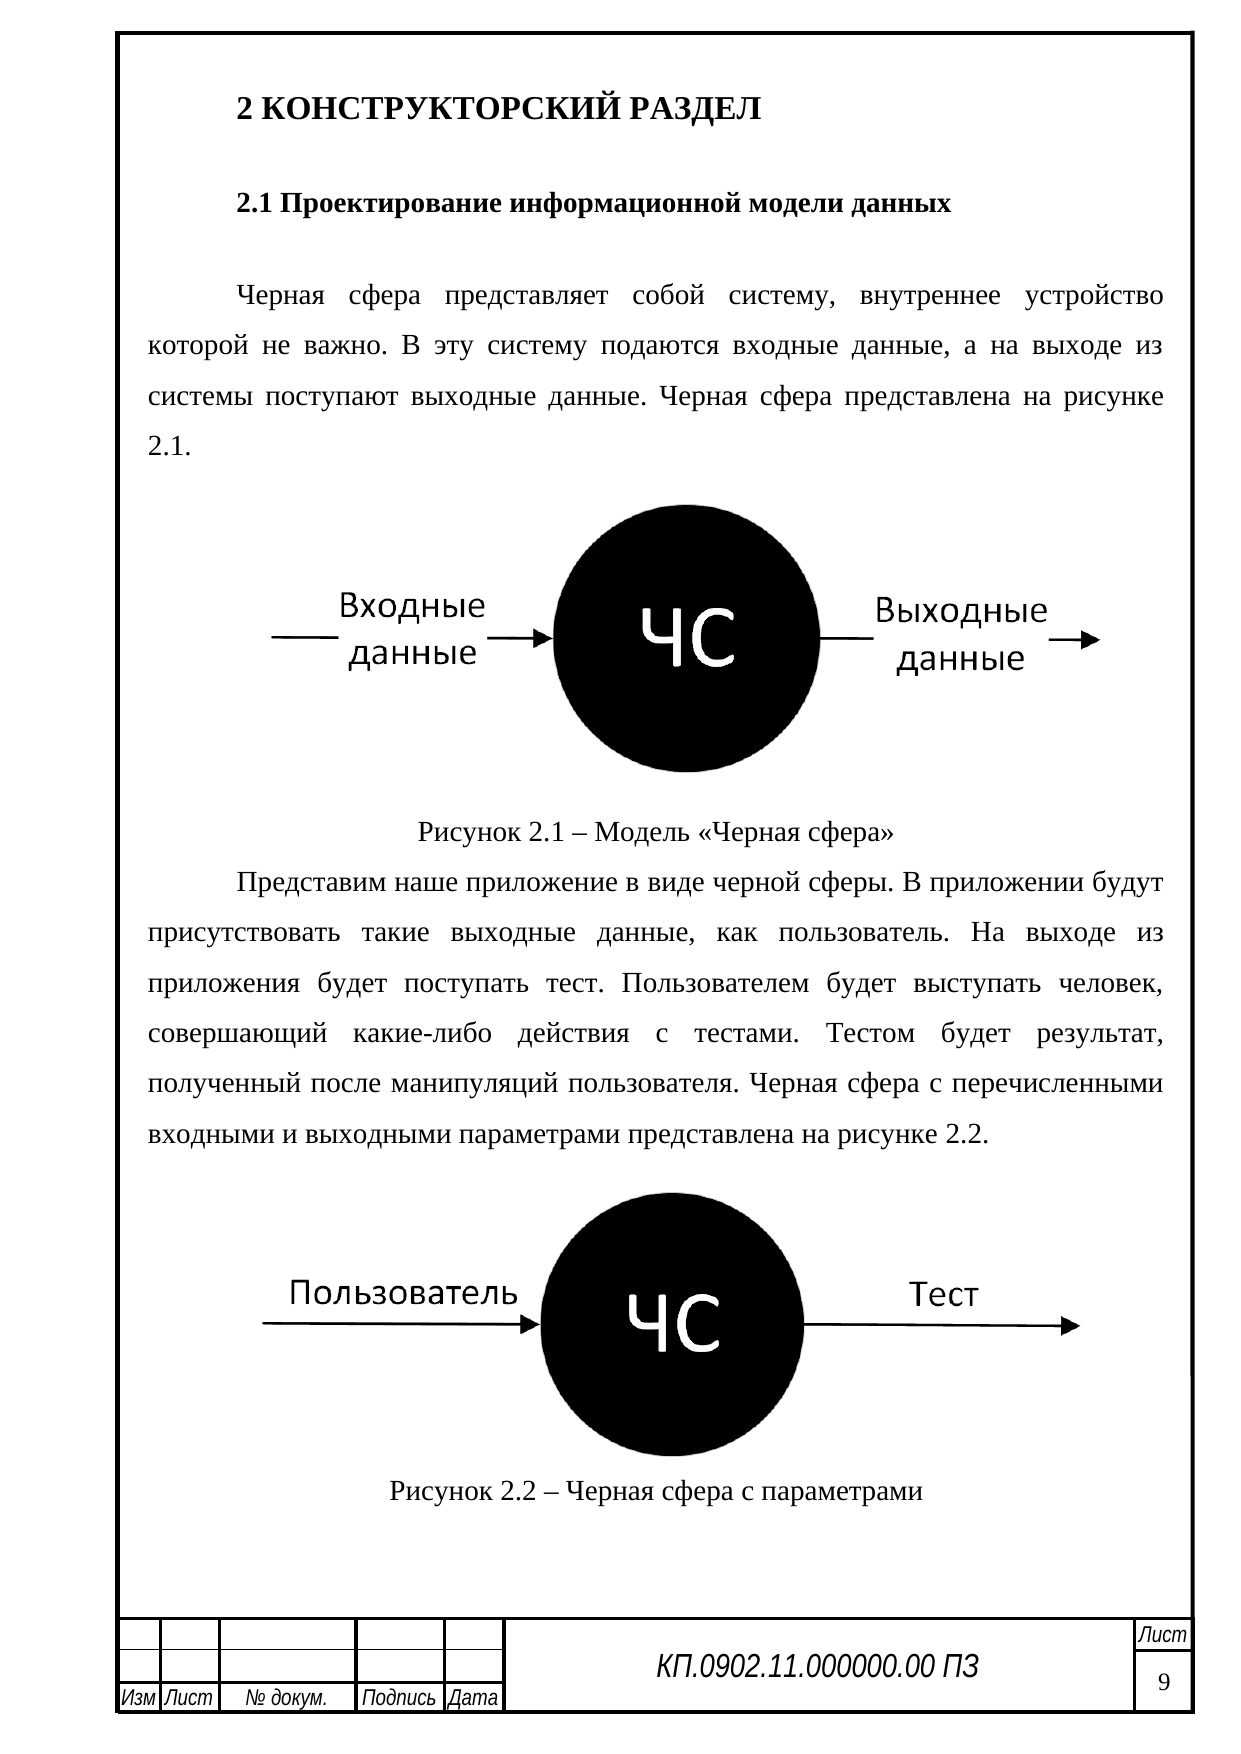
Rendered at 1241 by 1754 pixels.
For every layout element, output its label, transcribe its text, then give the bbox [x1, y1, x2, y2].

text 2 Конструкторский раздел [236, 89, 1164, 127]
text Черная сфера представляет собой систему, внутреннее устройство которой не важно. В эту систему подаются входные данные, а на выходе из системы поступают выходные данные. Черная сфера представлена на рисунке 2.1. [148, 277, 1164, 462]
picture [261, 1191, 1081, 1457]
text 2.1 Проектирование информационной модели данных [236, 185, 1164, 219]
text Рисунок 2.1 – Модель «Черная сфера» [118, 814, 1194, 847]
text Представим наше приложение в виде черной сферы. В приложении будут присутствовать такие выходные данные, как пользователь. На выходе из приложения будет поступать тест. Пользователем будет выступать человек, совершающий какие-либо действия с тестами. Тестом будет результат, полученный после манипуляций пользователя. Черная сфера с перечисленными входными и выходными параметрами представлена на рисунке 2.2. [148, 864, 1164, 1149]
picture [271, 503, 1101, 773]
text Рисунок 2.2 – Черная сфера с параметрами [118, 1473, 1194, 1507]
